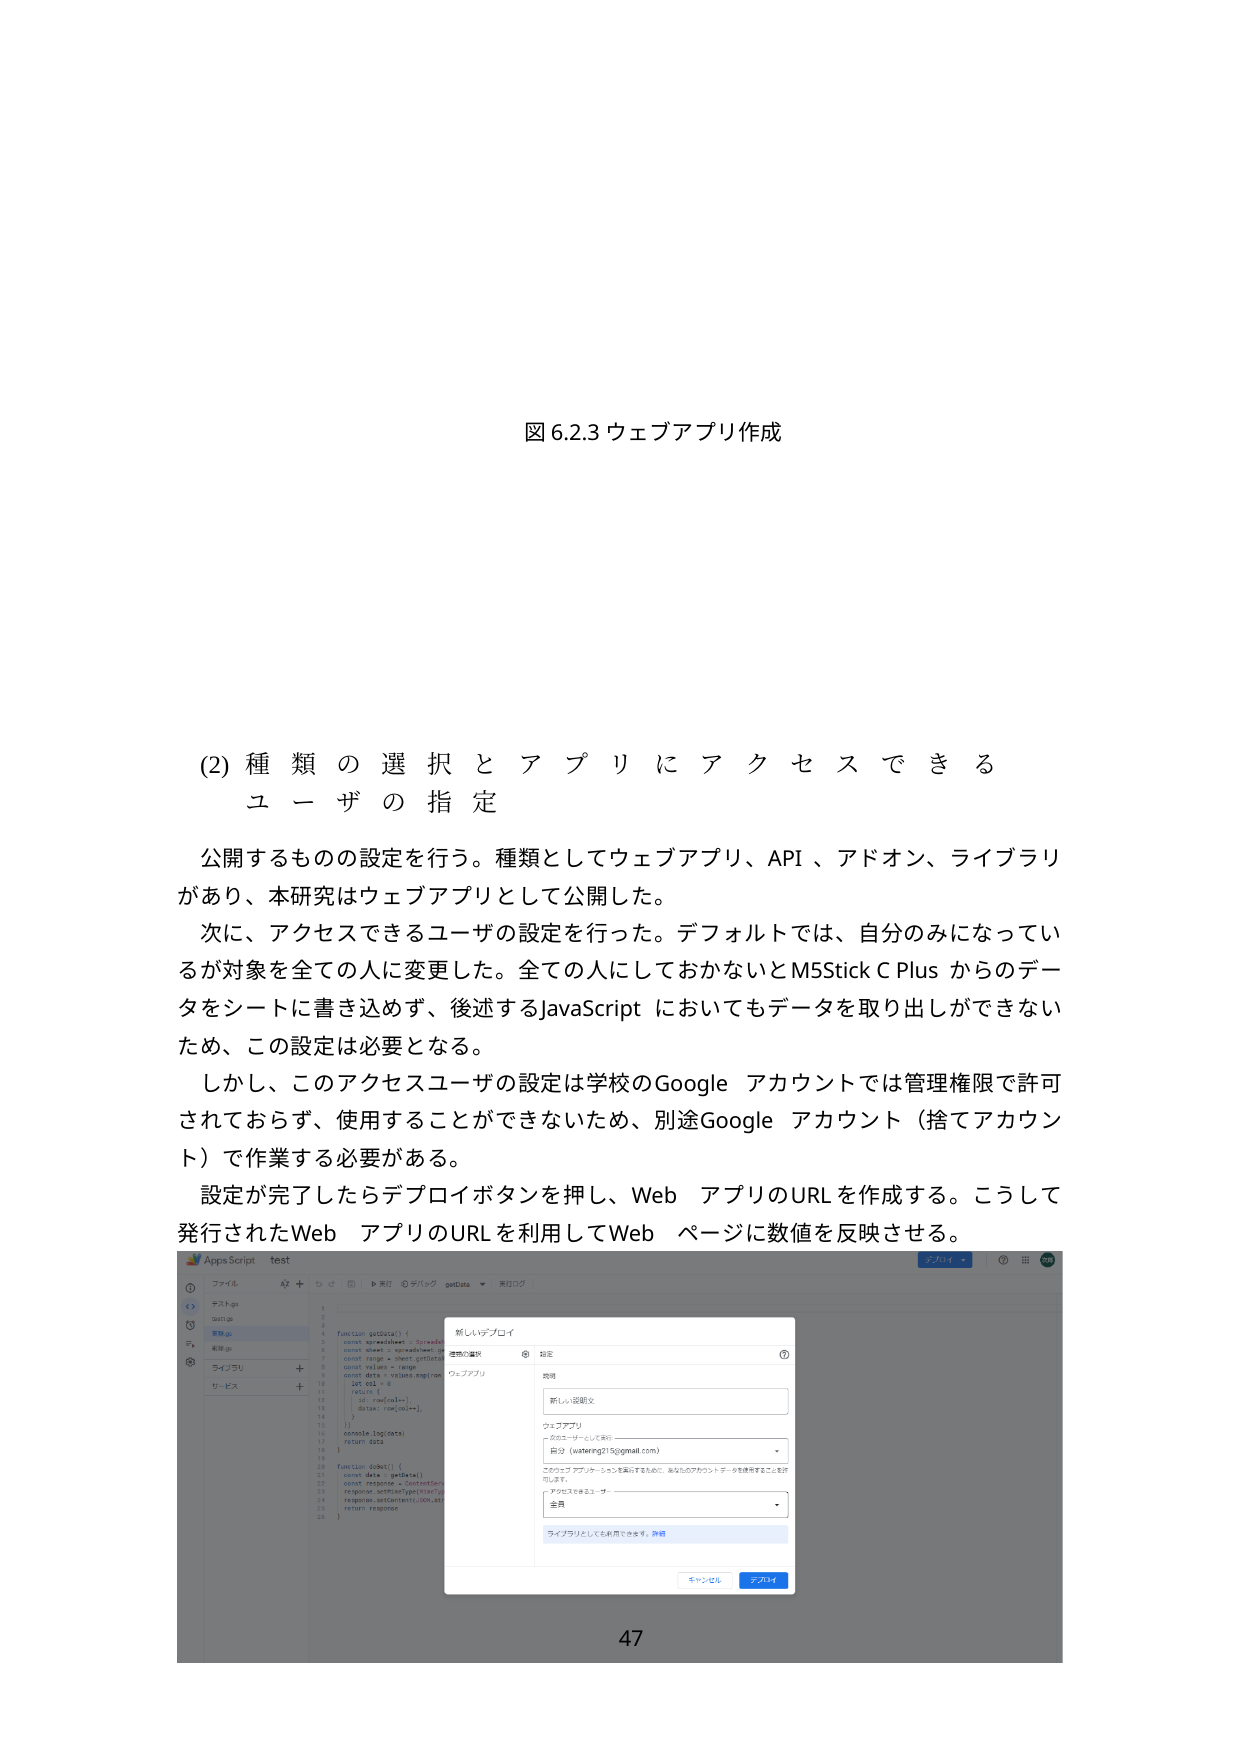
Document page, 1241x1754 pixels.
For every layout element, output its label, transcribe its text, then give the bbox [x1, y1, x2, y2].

subtitle 種類の選択とアプリにアクセスできるユーザの指定 [200, 744, 1063, 819]
text 公開するものの設定を行う。種類としてウェブアプリ、API、アドオン、ライブラリがあり、本研究はウェブアプリとして公開した。 [177, 838, 1063, 913]
text しかし、このアクセスユーザの設定は学校のGoogleアカウントでは管理権限で許可されておらず、使用することができないため、別途Googleアカウント（捨てアカウント）で作業する必要がある。 [177, 1063, 1063, 1176]
picture [177, 1251, 1063, 1663]
text 次に、アクセスできるユーザの設定を行った。デフォルトでは、自分のみになっているが対象を全ての人に変更した。全ての人にしておかないとM5Stick C Plusからのデータをシートに書き込めず、後述するJavaScriptにおいてもデータを取り出しができないため、この設定は必要となる。 [177, 913, 1063, 1063]
text 設定が完了したらデプロイボタンを押し、WebアプリのURLを作成する。こうして発行されたWebアプリのURLを利用してWebページに数値を反映させる。 [177, 1176, 1063, 1251]
